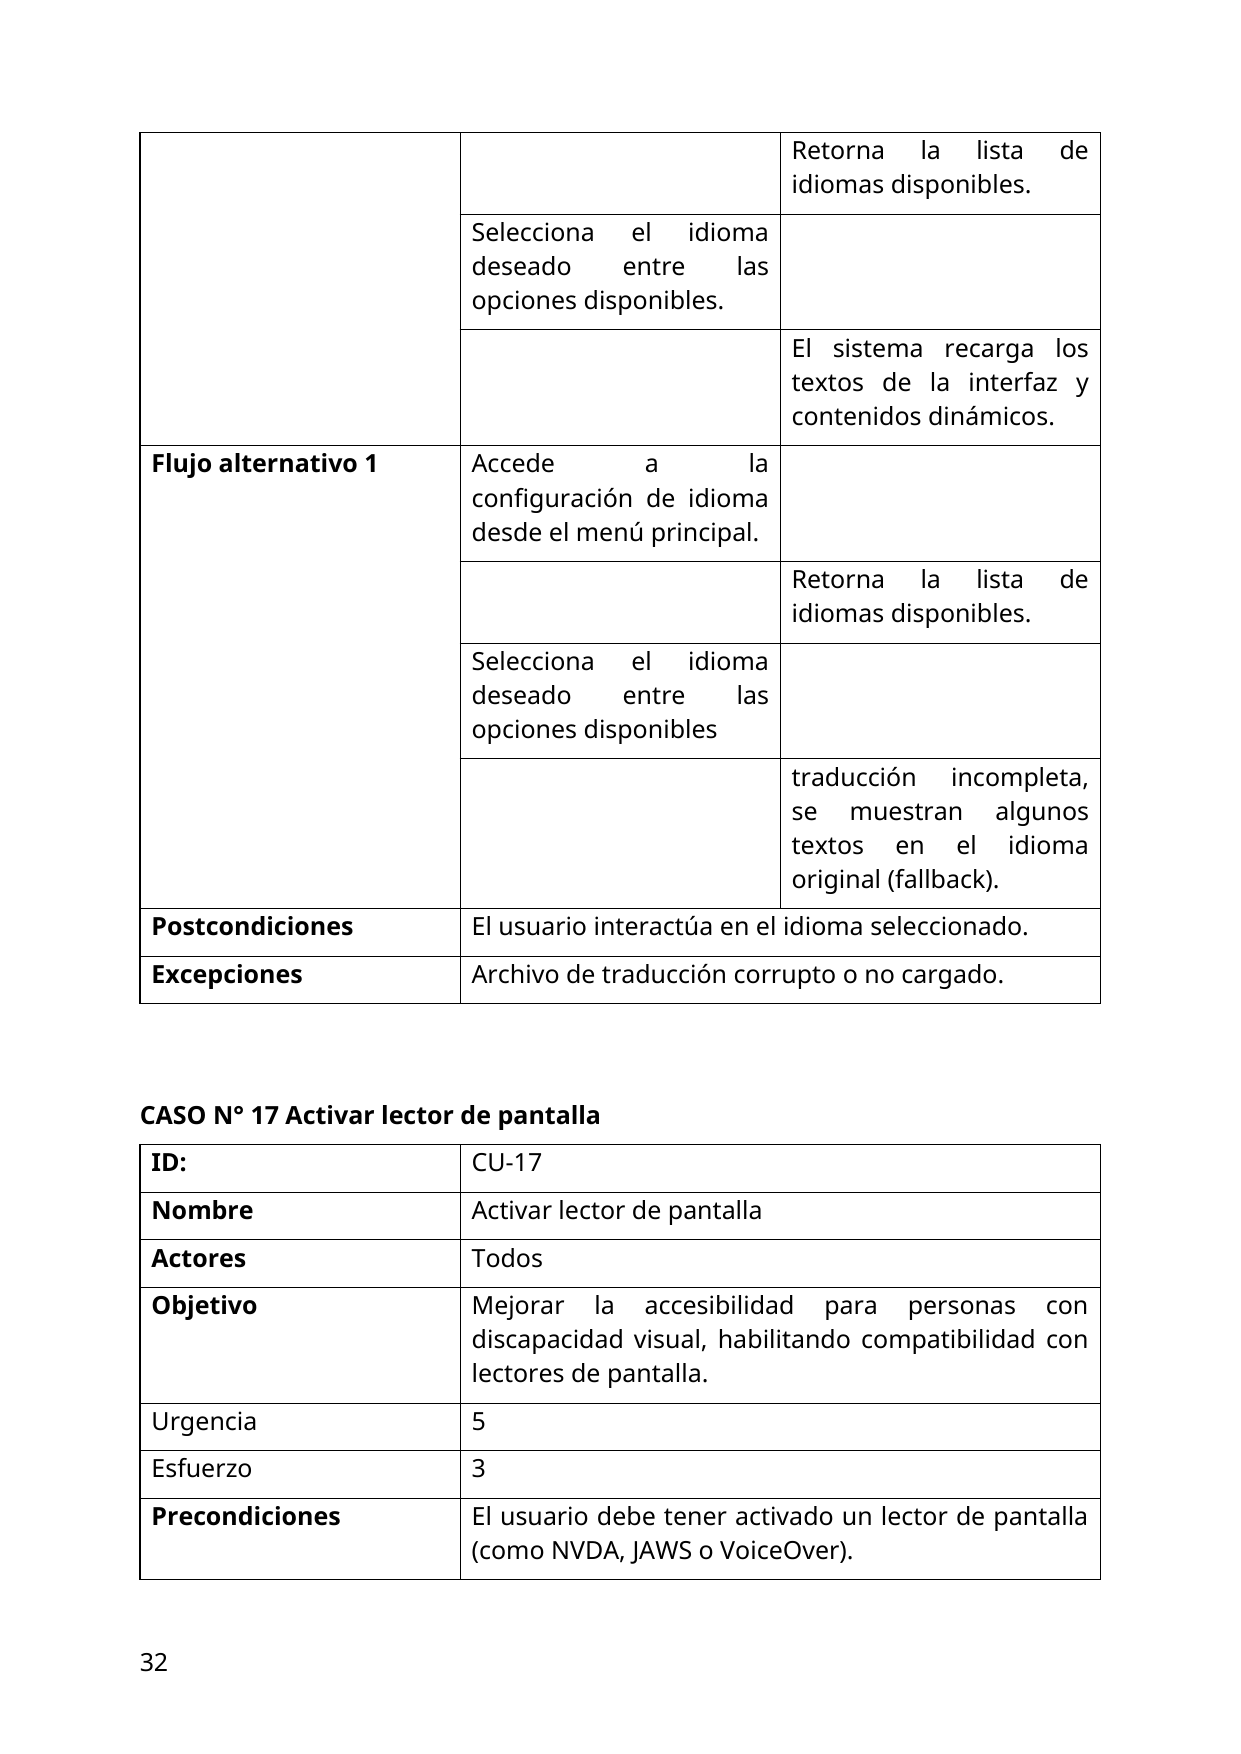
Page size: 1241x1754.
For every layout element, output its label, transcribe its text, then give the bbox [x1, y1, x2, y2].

table_cell Activar lector de pantalla [461, 1193, 1100, 1239]
table_header ID: [141, 1145, 460, 1192]
text CASO N° 17 Activar lector de pantalla [139, 1097, 1101, 1131]
table_cell Mejorar la accesibilidad para personas con discapacidad visual, habilitando compatibilidad con lectores de pantalla. [461, 1288, 1100, 1402]
table_cell Urgencia [141, 1404, 460, 1450]
table_cell Postcondiciones [141, 909, 460, 956]
table_cell Actores [141, 1240, 460, 1287]
table_cell traducción incompleta, se muestran algunos textos en el idioma original (fallback). [781, 759, 1100, 908]
table_cell 5 [461, 1404, 1100, 1450]
table_cell Todos [461, 1240, 1100, 1287]
table_cell El usuario debe tener activado un lector de pantalla (como NVDA, JAWS o VoiceOver). [461, 1499, 1100, 1579]
table_cell Flujo alternativo 1 [141, 446, 460, 908]
table_cell Nombre [141, 1193, 460, 1239]
table_cell Retorna la lista de idiomas disponibles. [781, 133, 1100, 214]
table_header CU-17 [461, 1145, 1100, 1192]
table_cell Objetivo [141, 1288, 460, 1402]
table_cell [781, 215, 1100, 329]
table_cell Accede a la configuración de idioma desde el menú principal. [461, 446, 780, 561]
table_cell [461, 759, 780, 908]
table_cell [461, 330, 780, 445]
table_cell Excepciones [141, 957, 460, 1003]
table_cell Archivo de traducción corrupto o no cargado. [461, 957, 1100, 1003]
table_cell El sistema recarga los textos de la interfaz y contenidos dinámicos. [781, 330, 1100, 445]
table_cell Selecciona el idioma deseado entre las opciones disponibles. [461, 215, 780, 329]
table_cell [781, 644, 1100, 758]
table_cell El usuario interactúa en el idioma seleccionado. [461, 909, 1100, 956]
table_cell Esfuerzo [141, 1451, 460, 1498]
table_cell [461, 562, 780, 642]
table_cell [781, 446, 1100, 561]
table_cell [461, 133, 780, 214]
table_cell Retorna la lista de idiomas disponibles. [781, 562, 1100, 642]
table_cell Precondiciones [141, 1499, 460, 1579]
table_cell Selecciona el idioma deseado entre las opciones disponibles [461, 644, 780, 758]
table_cell 3 [461, 1451, 1100, 1498]
